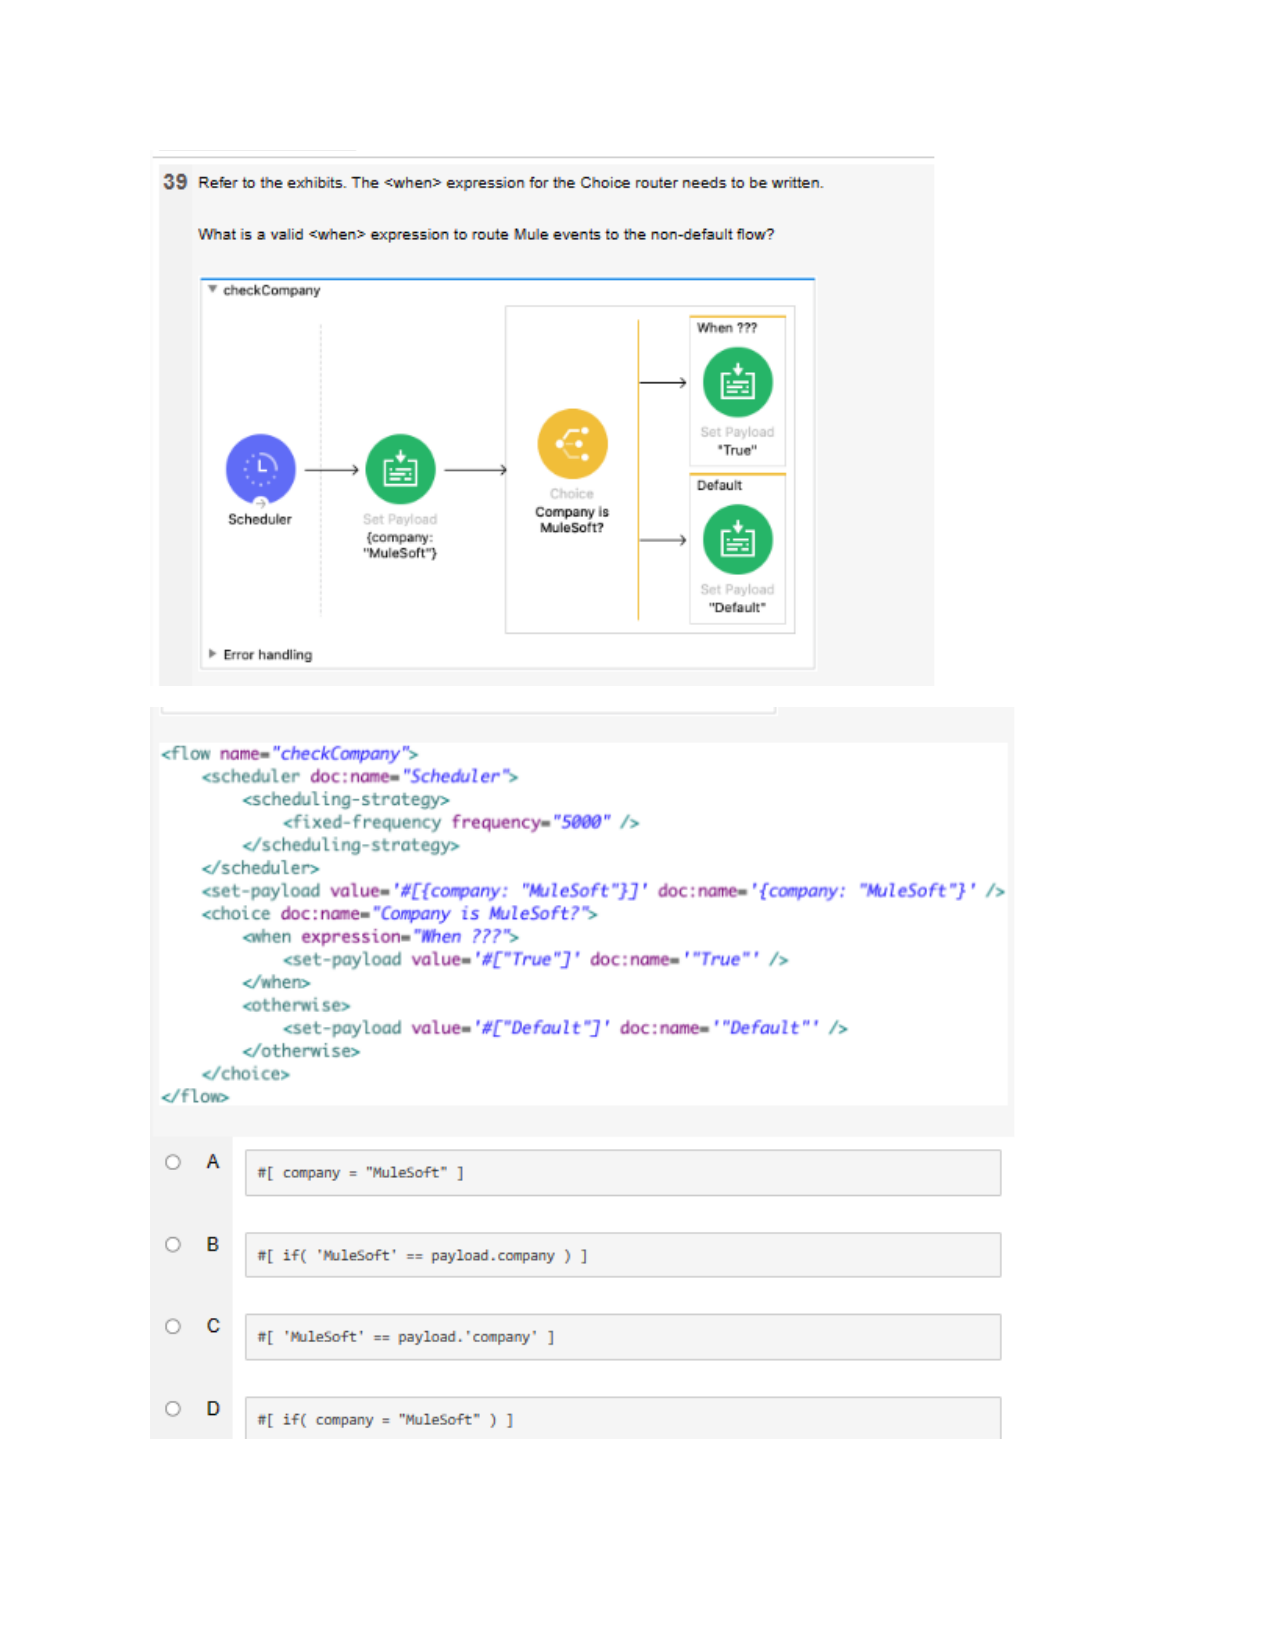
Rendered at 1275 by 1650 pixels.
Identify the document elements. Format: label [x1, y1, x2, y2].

picture [150, 707, 1016, 1439]
picture [150, 150, 935, 686]
